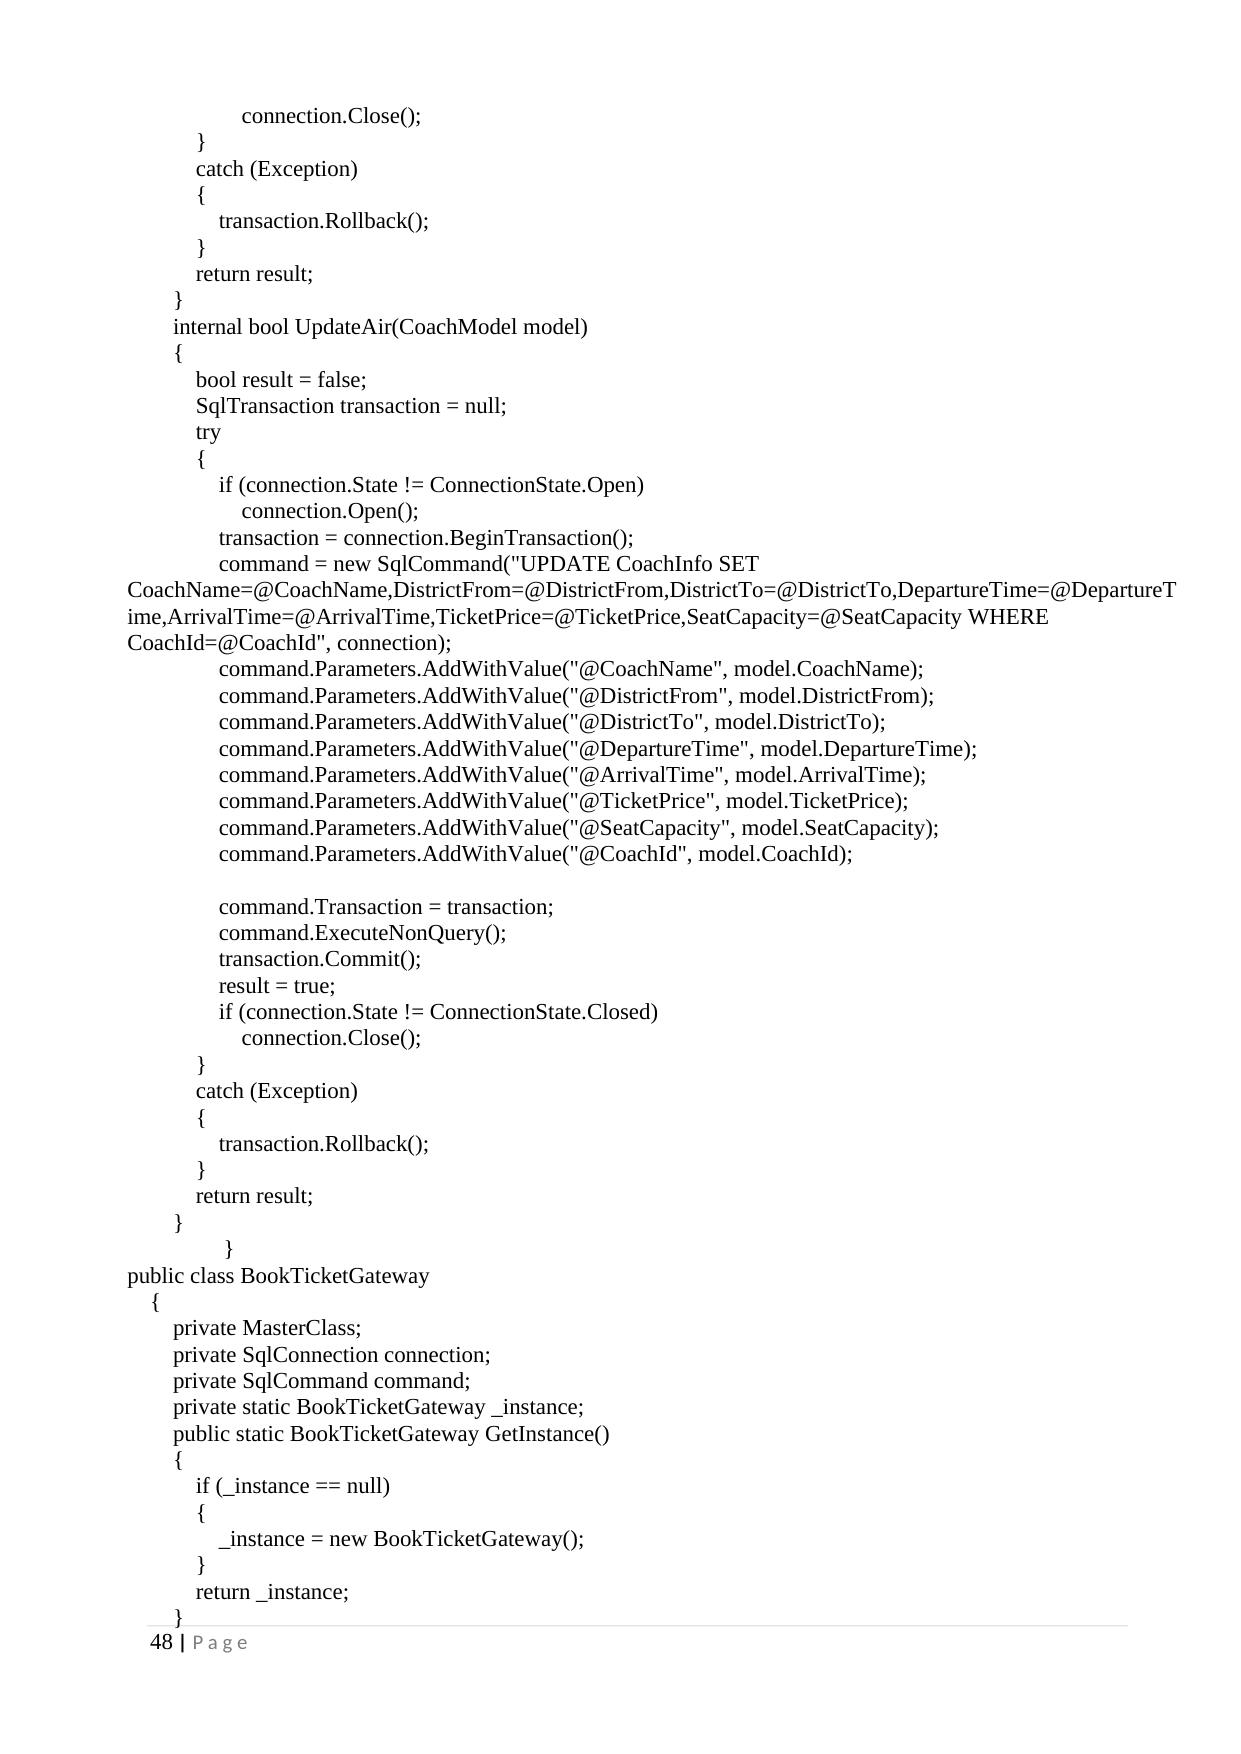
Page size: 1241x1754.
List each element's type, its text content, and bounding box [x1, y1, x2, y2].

text _instance = new BookTicketGateway(); [127, 1525, 1182, 1552]
text catch (Exception) [127, 1077, 1182, 1103]
text transaction = connection.BeginTransaction(); [127, 524, 1182, 550]
text { [127, 1103, 1182, 1130]
text command.Parameters.AddWithValue("@ArrivalTime", model.ArrivalTime); [127, 761, 1182, 787]
text } [127, 1156, 1182, 1183]
text } [127, 128, 1182, 155]
text catch (Exception) [127, 155, 1182, 181]
text private SqlCommand command; [127, 1367, 1182, 1393]
text private SqlConnection connection; [127, 1341, 1182, 1367]
text { [127, 181, 1182, 207]
text private MasterClass; [127, 1314, 1182, 1341]
text return _instance; [127, 1578, 1182, 1604]
text internal bool UpdateAir(CoachModel model) [127, 313, 1182, 339]
text connection.Close(); [127, 1024, 1182, 1051]
text { [127, 1499, 1182, 1525]
text } [127, 1209, 1182, 1235]
text SqlTransaction transaction = null; [127, 392, 1182, 418]
text } [127, 287, 1182, 313]
text { [127, 339, 1182, 366]
text } [127, 1552, 1182, 1578]
text public static BookTicketGateway GetInstance() [127, 1420, 1182, 1446]
text command.Parameters.AddWithValue("@CoachName", model.CoachName); [127, 656, 1182, 682]
text command.Parameters.AddWithValue("@DepartureTime", model.DepartureTime); [127, 734, 1182, 761]
text transaction.Rollback(); [127, 1130, 1182, 1156]
text if (connection.State != ConnectionState.Closed) [127, 998, 1182, 1024]
text } [150, 1235, 1086, 1262]
text } [127, 1051, 1182, 1077]
text return result; [127, 1183, 1182, 1209]
text command.Parameters.AddWithValue("@TicketPrice", model.TicketPrice); [127, 787, 1182, 814]
text command.Parameters.AddWithValue("@CoachId", model.CoachId); [127, 840, 1182, 866]
text command.Parameters.AddWithValue("@SeatCapacity", model.SeatCapacity); [127, 814, 1182, 840]
text } [127, 234, 1182, 260]
text { [127, 1288, 1182, 1314]
text return result; [127, 260, 1182, 287]
text command.Parameters.AddWithValue("@DistrictTo", model.DistrictTo); [127, 708, 1182, 734]
text connection.Open(); [127, 497, 1182, 524]
text command.Transaction = transaction; [127, 893, 1182, 919]
text command.Parameters.AddWithValue("@DistrictFrom", model.DistrictFrom); [127, 682, 1182, 708]
text transaction.Commit(); [127, 945, 1182, 972]
text { [127, 445, 1182, 471]
text try [127, 418, 1182, 445]
text command.ExecuteNonQuery(); [127, 919, 1182, 945]
text { [127, 1446, 1182, 1472]
text result = true; [127, 972, 1182, 998]
text } [127, 1604, 1182, 1631]
text command = new SqlCommand("UPDATE CoachInfo SET CoachName=@CoachName,DistrictFrom=@DistrictFrom,DistrictTo=@DistrictTo,DepartureTime=@DepartureTime,ArrivalTime=@ArrivalTime,TicketPrice=@TicketPrice,SeatCapacity=@SeatCapacity WHERE CoachId=@CoachId", connection); [127, 550, 1182, 656]
text if (connection.State != ConnectionState.Open) [127, 471, 1182, 497]
text connection.Close(); [127, 102, 1182, 128]
text if (_instance == null) [127, 1472, 1182, 1499]
text bool result = false; [127, 366, 1182, 392]
text transaction.Rollback(); [127, 207, 1182, 234]
text private static BookTicketGateway _instance; [127, 1393, 1182, 1420]
text public class BookTicketGateway [127, 1262, 1182, 1288]
